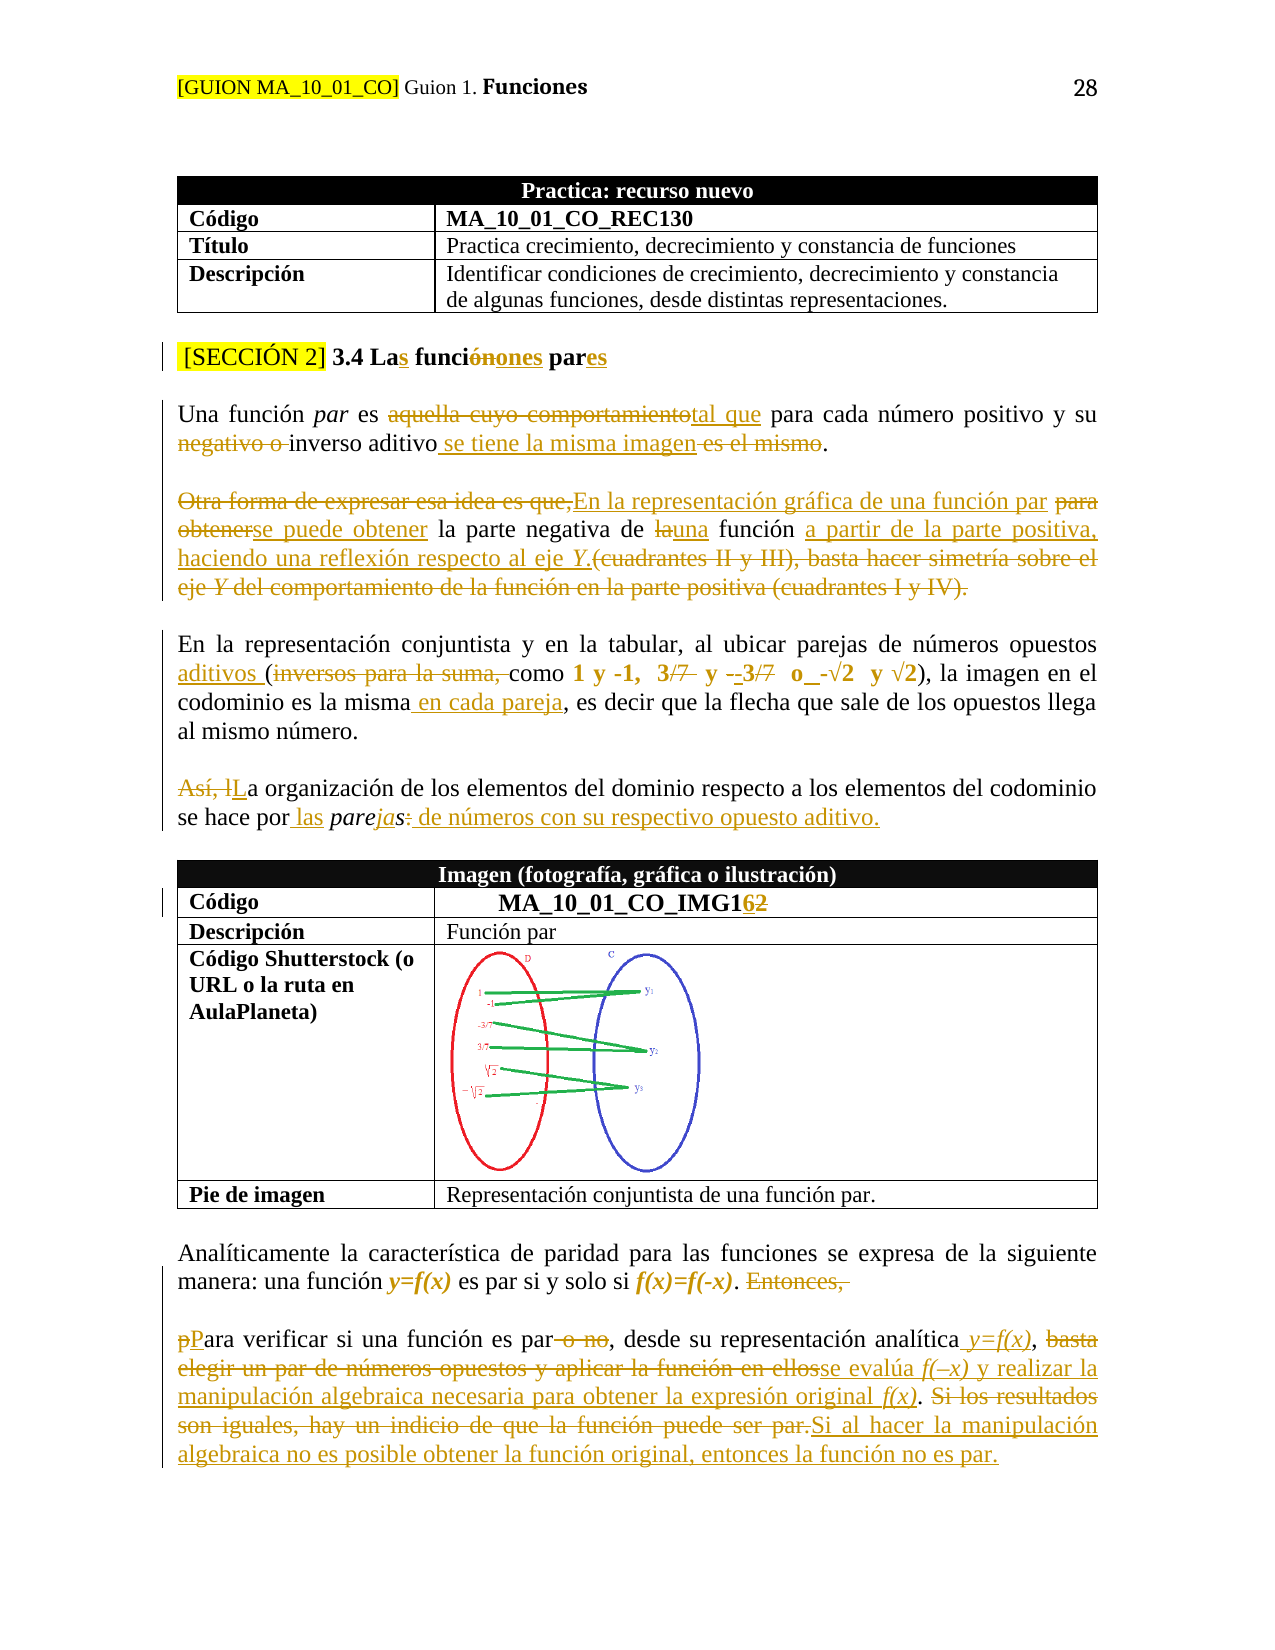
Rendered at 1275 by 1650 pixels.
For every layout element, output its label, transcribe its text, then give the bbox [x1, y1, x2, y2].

table_cell MA_10_01_CO_REC130 [436, 205, 1097, 231]
text Una función par es para cada número positivo y su inverso aditivo. [177, 399, 1098, 457]
table_cell Título [178, 232, 434, 258]
table_cell Identificar condiciones de crecimiento, decrecimiento y constancia de algunas funciones, desde distintas representaciones. [436, 260, 1097, 312]
text a organización de los elementos del dominio respecto a los elementos del codominio se hace por pares [177, 773, 1098, 831]
table_cell Código Shutterstock (o URL o la ruta en AulaPlaneta) [178, 945, 434, 1180]
table_cell Pie de imagen [178, 1181, 434, 1208]
table_cell Descripción [178, 918, 434, 944]
text En la representación conjuntista y en la tabular, al ubicar parejas de números opuestos (como 1 y -1, 3 y 3 o-√2 y √2), la imagen en el codominio es la misma, es decir que la flecha que sale de los opuestos llega al mismo número. [177, 629, 1098, 744]
table_header Practica: recurso nuevo [178, 178, 1097, 204]
text [SECCIÓN 2] 3.4 La funci par [326, 342, 1098, 371]
text Analíticamente la característica de paridad para las funciones se expresa de la siguiente manera: una función y=f(x) es par si y solo si f(x)=f(-x). [177, 1238, 1098, 1295]
table_cell Descripción [178, 260, 434, 312]
picture [446, 945, 703, 1175]
table_cell Código [178, 205, 434, 231]
table_header Imagen (fotografía, gráfica o ilustración) [178, 861, 1097, 887]
text ara verificar si una función es par, desde su representación analítica, . [177, 1324, 1098, 1468]
table_cell [435, 945, 1097, 1180]
table_cell Representación conjuntista de una función par. [435, 1181, 1097, 1208]
table_cell MA_10_01_CO_IMG1 [435, 888, 1097, 917]
table_cell Practica crecimiento, decrecimiento y constancia de funciones [436, 232, 1097, 258]
text la parte negativa de función [177, 486, 1098, 601]
table_cell Código [178, 888, 434, 917]
table_cell Función par [435, 918, 1097, 944]
